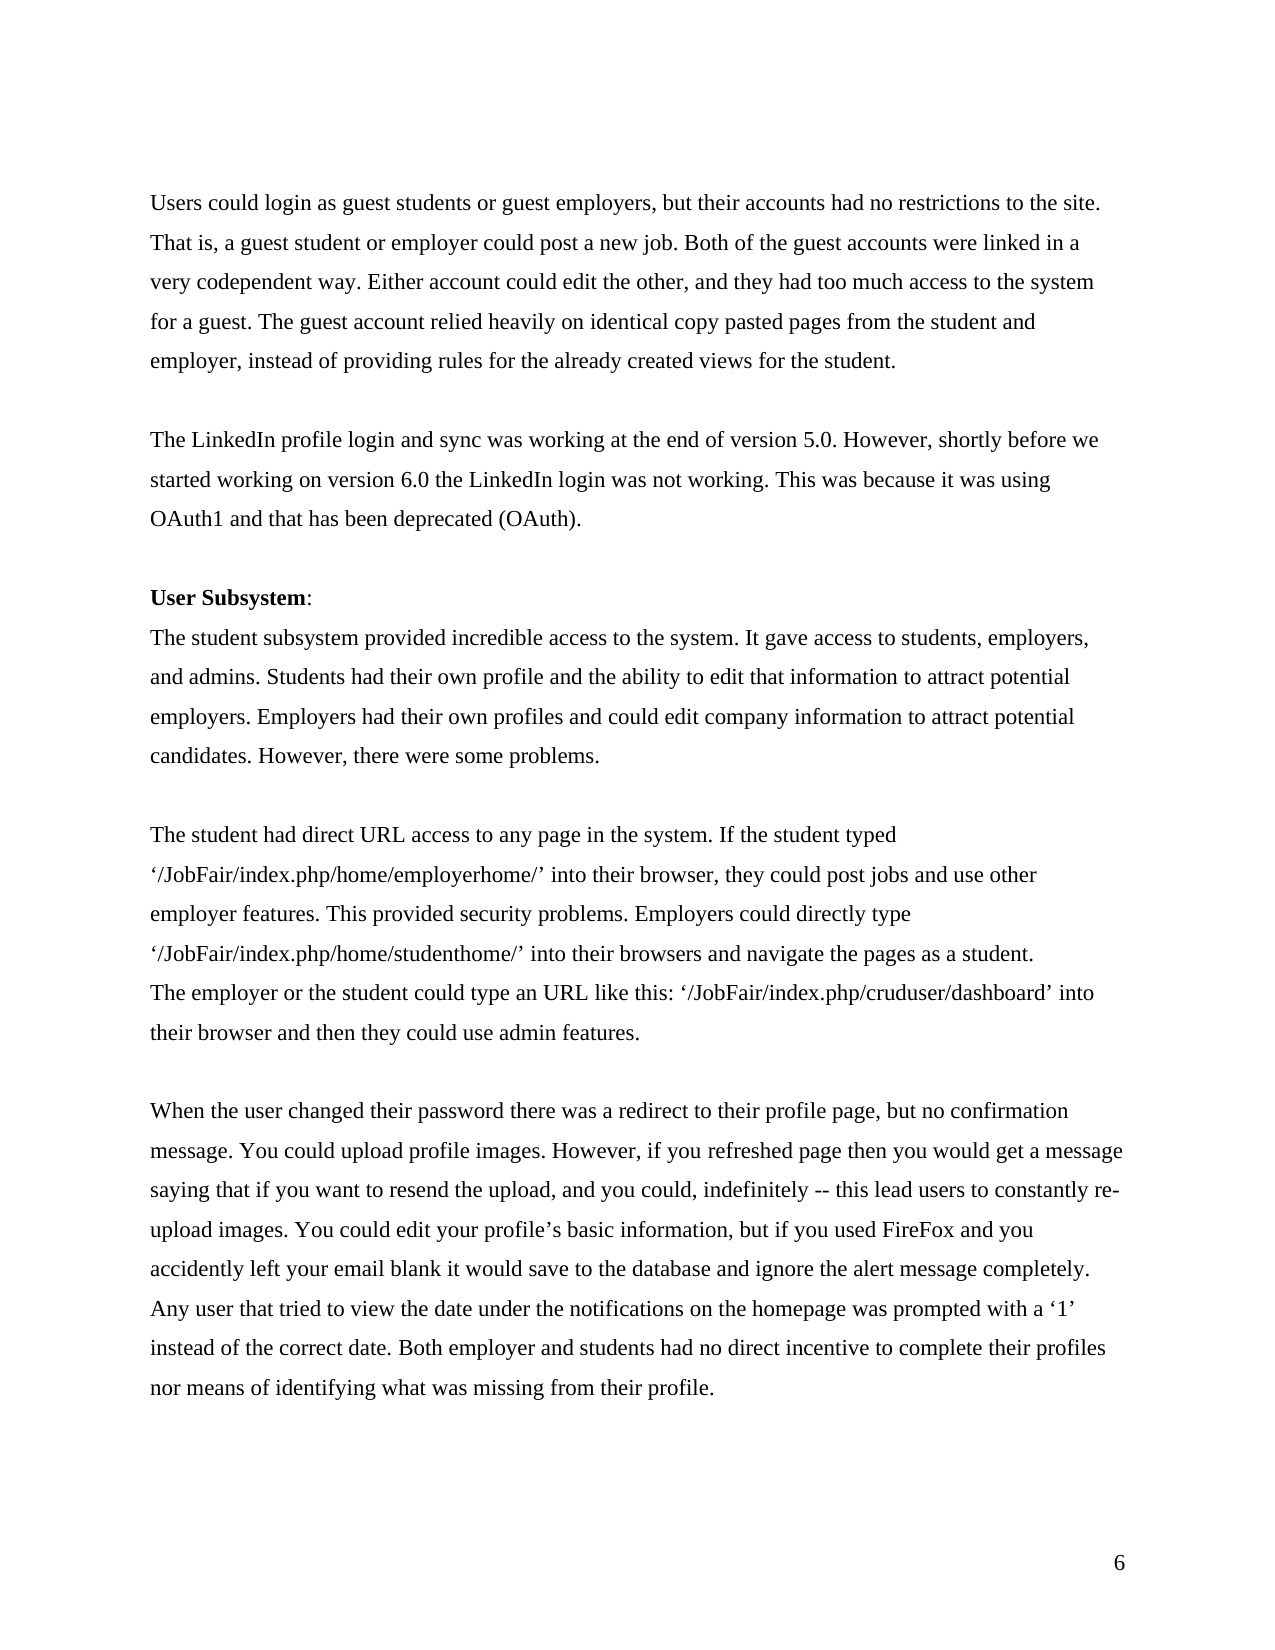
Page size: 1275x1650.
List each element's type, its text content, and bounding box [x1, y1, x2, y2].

text User Subsystem: [150, 584, 1125, 611]
text The student subsystem provided incredible access to the system. It gave access to students, employers, and admins. Students had their own profile and the ability to edit that information to attract potential employers. Employers had their own profiles and could edit company information to attract potential candidates. However, there were some problems. [150, 624, 1125, 768]
text The student had direct URL access to any page in the system. If the student typed ‘/JobFair/index.php/home/employerhome/’ into their browser, they could post jobs and use other employer features. This provided security problems. Employers could directly type ‘/JobFair/index.php/home/studenthome/’ into their browsers and navigate the pages as a student. [150, 821, 1125, 966]
text The employer or the student could type an URL like this: ‘/JobFair/index.php/cruduser/dashboard’ into their browser and then they could use admin features. [150, 979, 1125, 1045]
text The LinkedIn profile login and sync was working at the end of version 5.0. However, shortly before we started working on version 6.0 the LinkedIn login was not working. This was because it was using OAuth1 and that has been deprecated (OAuth). [150, 426, 1125, 532]
text Any user that tried to view the date under the notifications on the homepage was prompted with a ‘1’ instead of the correct date. Both employer and students had no direct incentive to complete their profiles nor means of identifying what was missing from their profile. [150, 1295, 1125, 1400]
text When the user changed their password there was a redirect to their profile page, but no confirmation message. You could upload profile images. However, if you refreshed page then you would get a message saying that if you want to resend the upload, and you could, indefinitely -- this lead users to constantly re-upload images. You could edit your profile’s basic information, but if you used FireFox and you accidently left your email blank it would save to the database and ignore the alert message completely. [150, 1097, 1125, 1282]
text Users could login as guest students or guest employers, but their accounts had no restrictions to the site. That is, a guest student or employer could post a new job. Both of the guest accounts were linked in a very codependent way. Either account could edit the other, and they had too much access to the system for a guest. The guest account relied heavily on identical copy pasted pages from the student and employer, instead of providing rules for the already created views for the student. [150, 189, 1125, 374]
